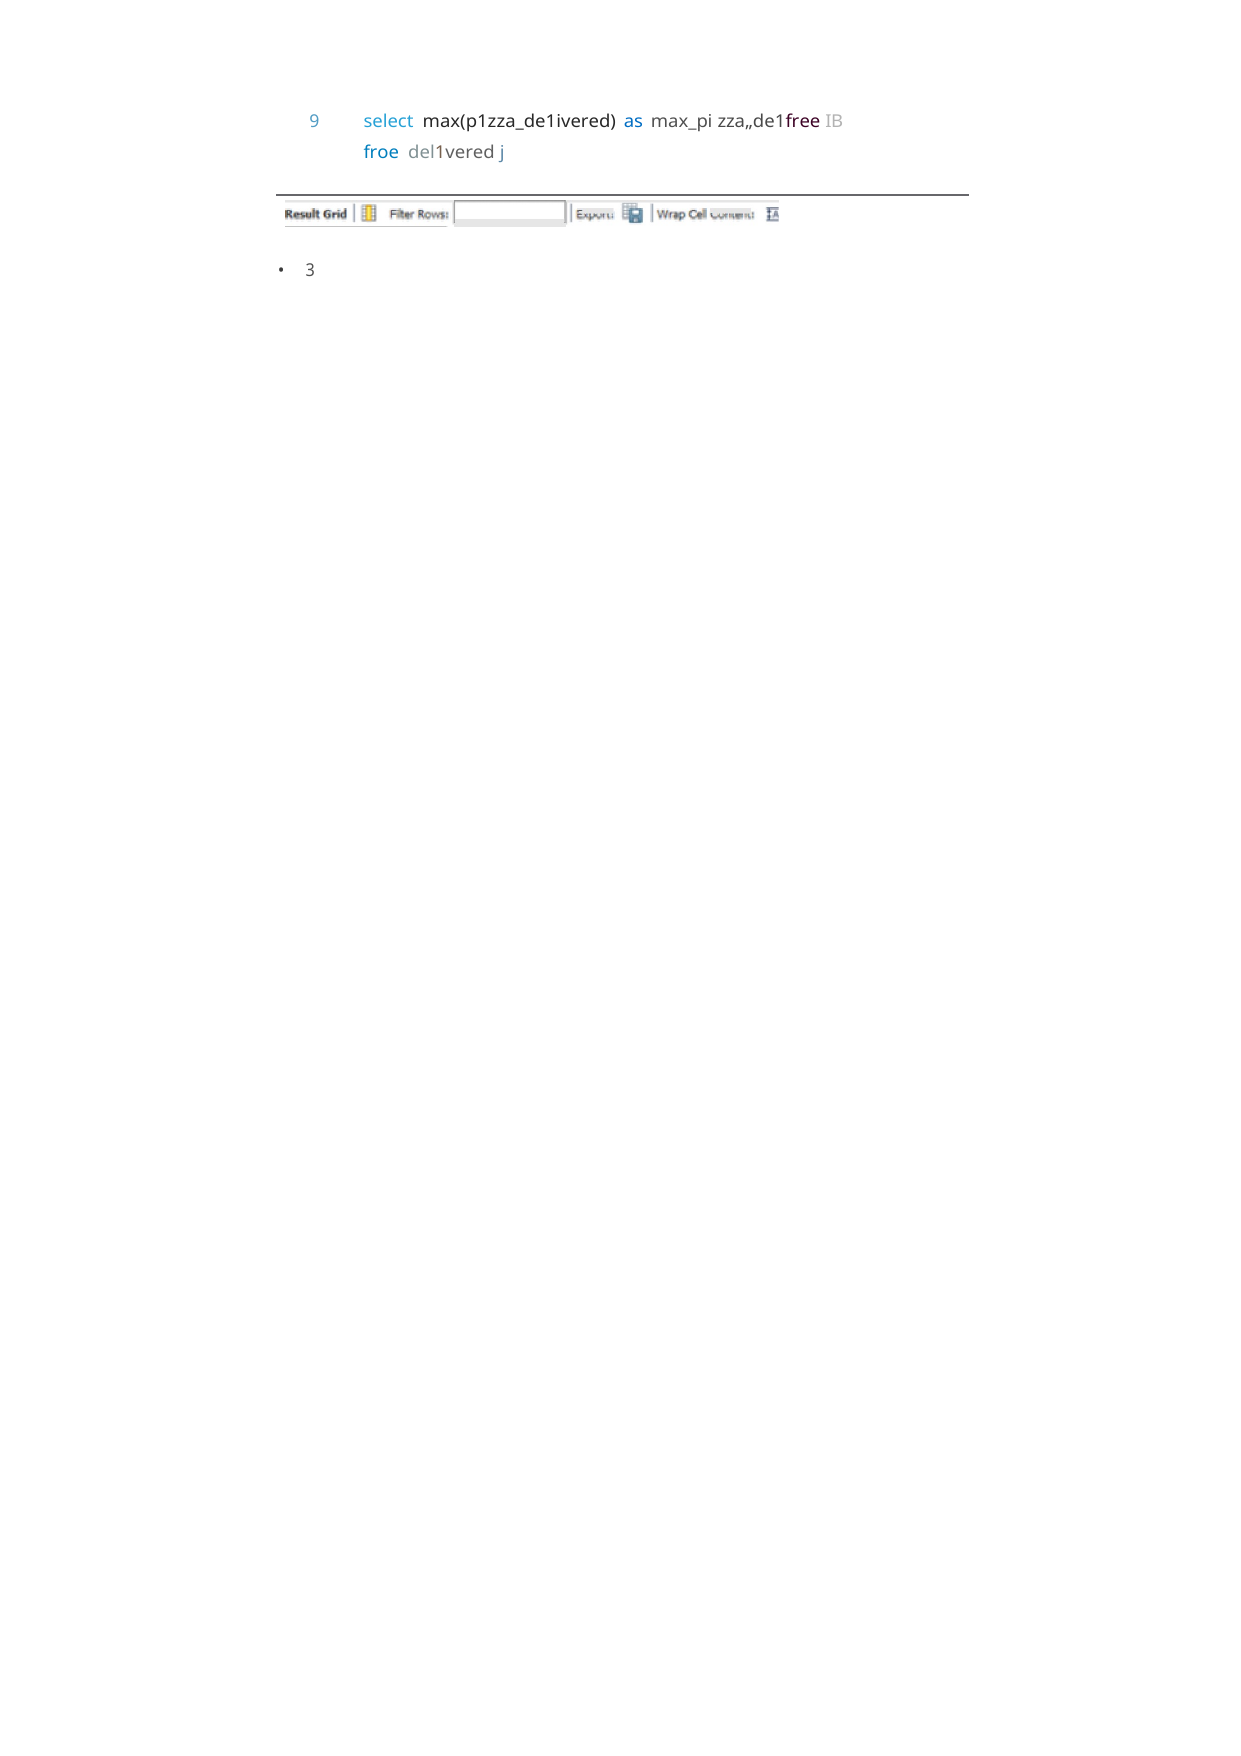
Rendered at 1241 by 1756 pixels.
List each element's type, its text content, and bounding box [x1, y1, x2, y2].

list select max(p1zza_de1ivered) as max_pi zza„de1free IB froe del1vered j [299, 108, 849, 164]
picture [285, 200, 779, 227]
list 3 [278, 258, 1236, 282]
